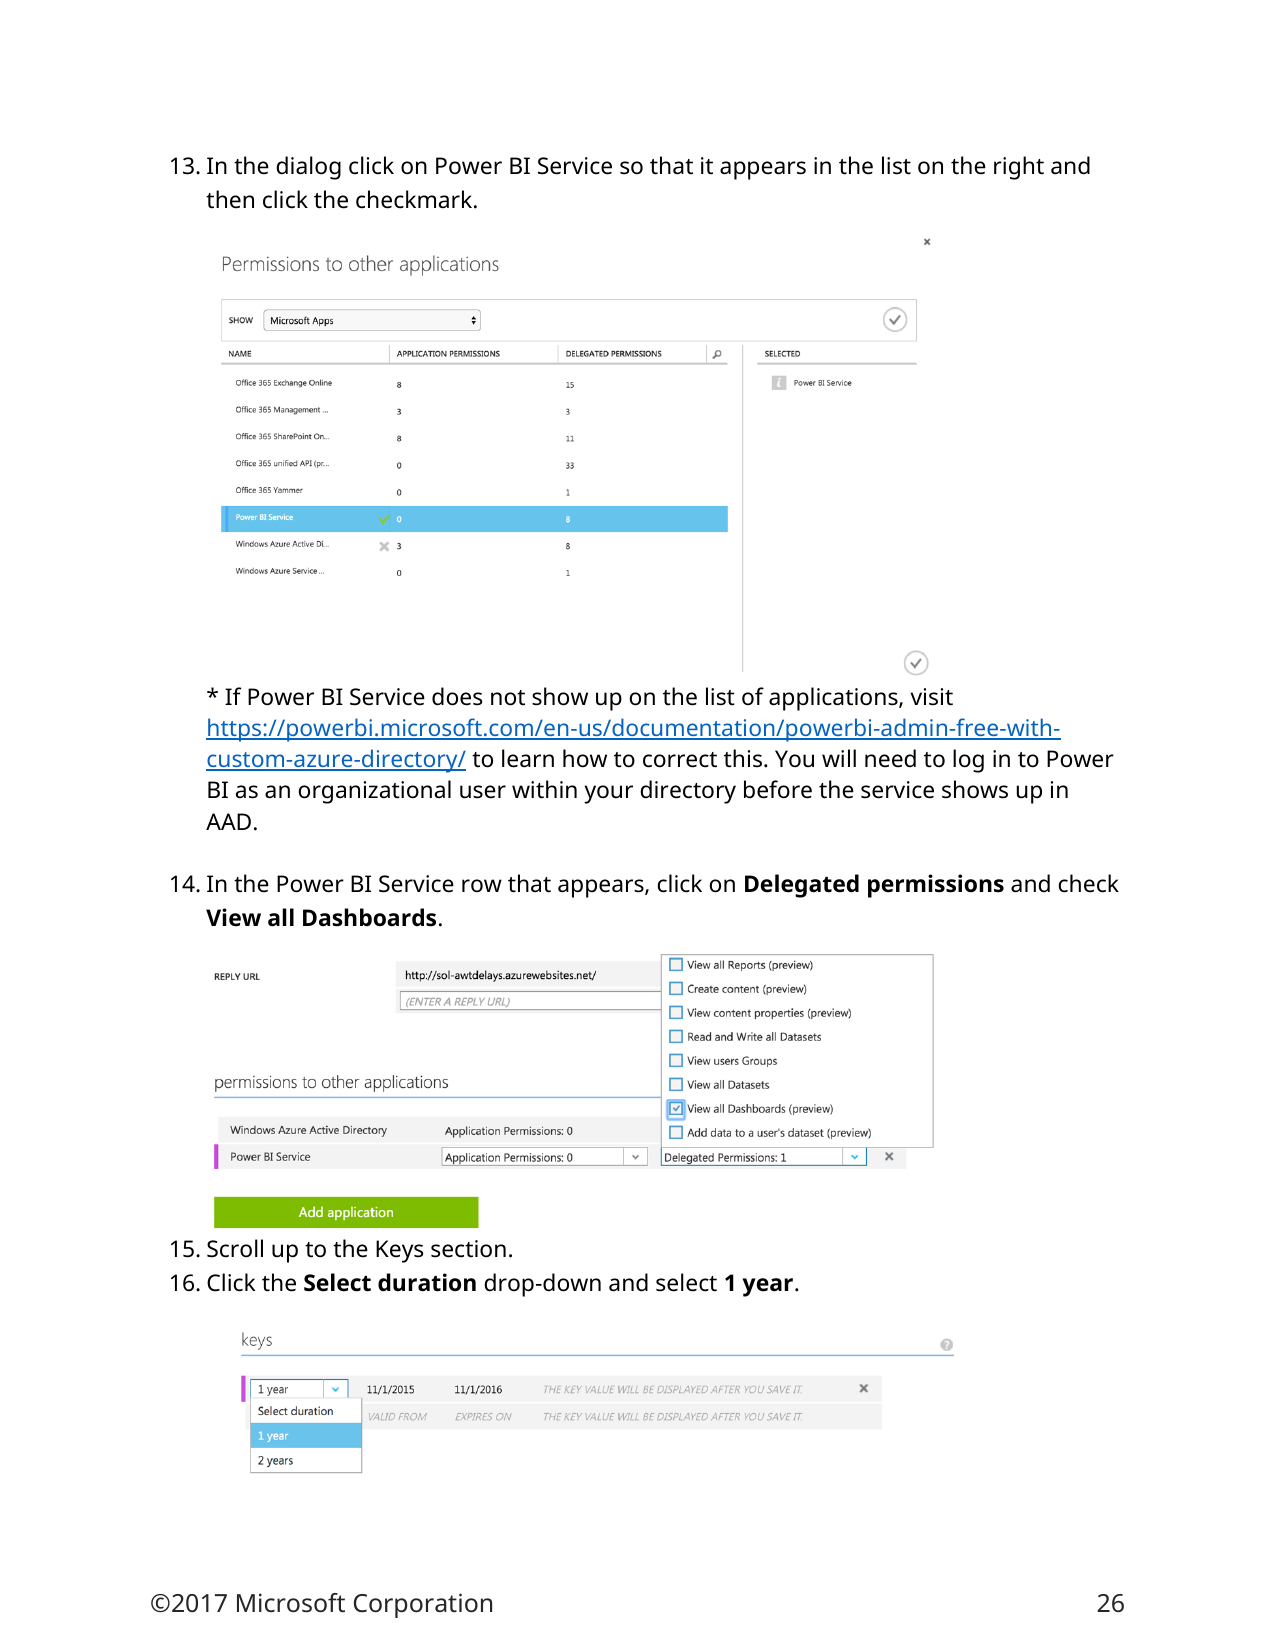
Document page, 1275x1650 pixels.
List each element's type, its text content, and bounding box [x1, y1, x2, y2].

list Scroll up to the Keys section. [169, 1233, 1125, 1264]
list Click the Select duration drop-down and select 1 year. [169, 1267, 1125, 1298]
picture [206, 947, 941, 1234]
picture [225, 1317, 965, 1480]
list In the Power BI Service row that appears, click on Delegated permissions and check View all Dashboards. [169, 868, 1125, 933]
picture [206, 230, 937, 681]
list In the dialog click on Power BI Service so that it appears in the list on the right and then click the checkmark. [169, 150, 1125, 215]
